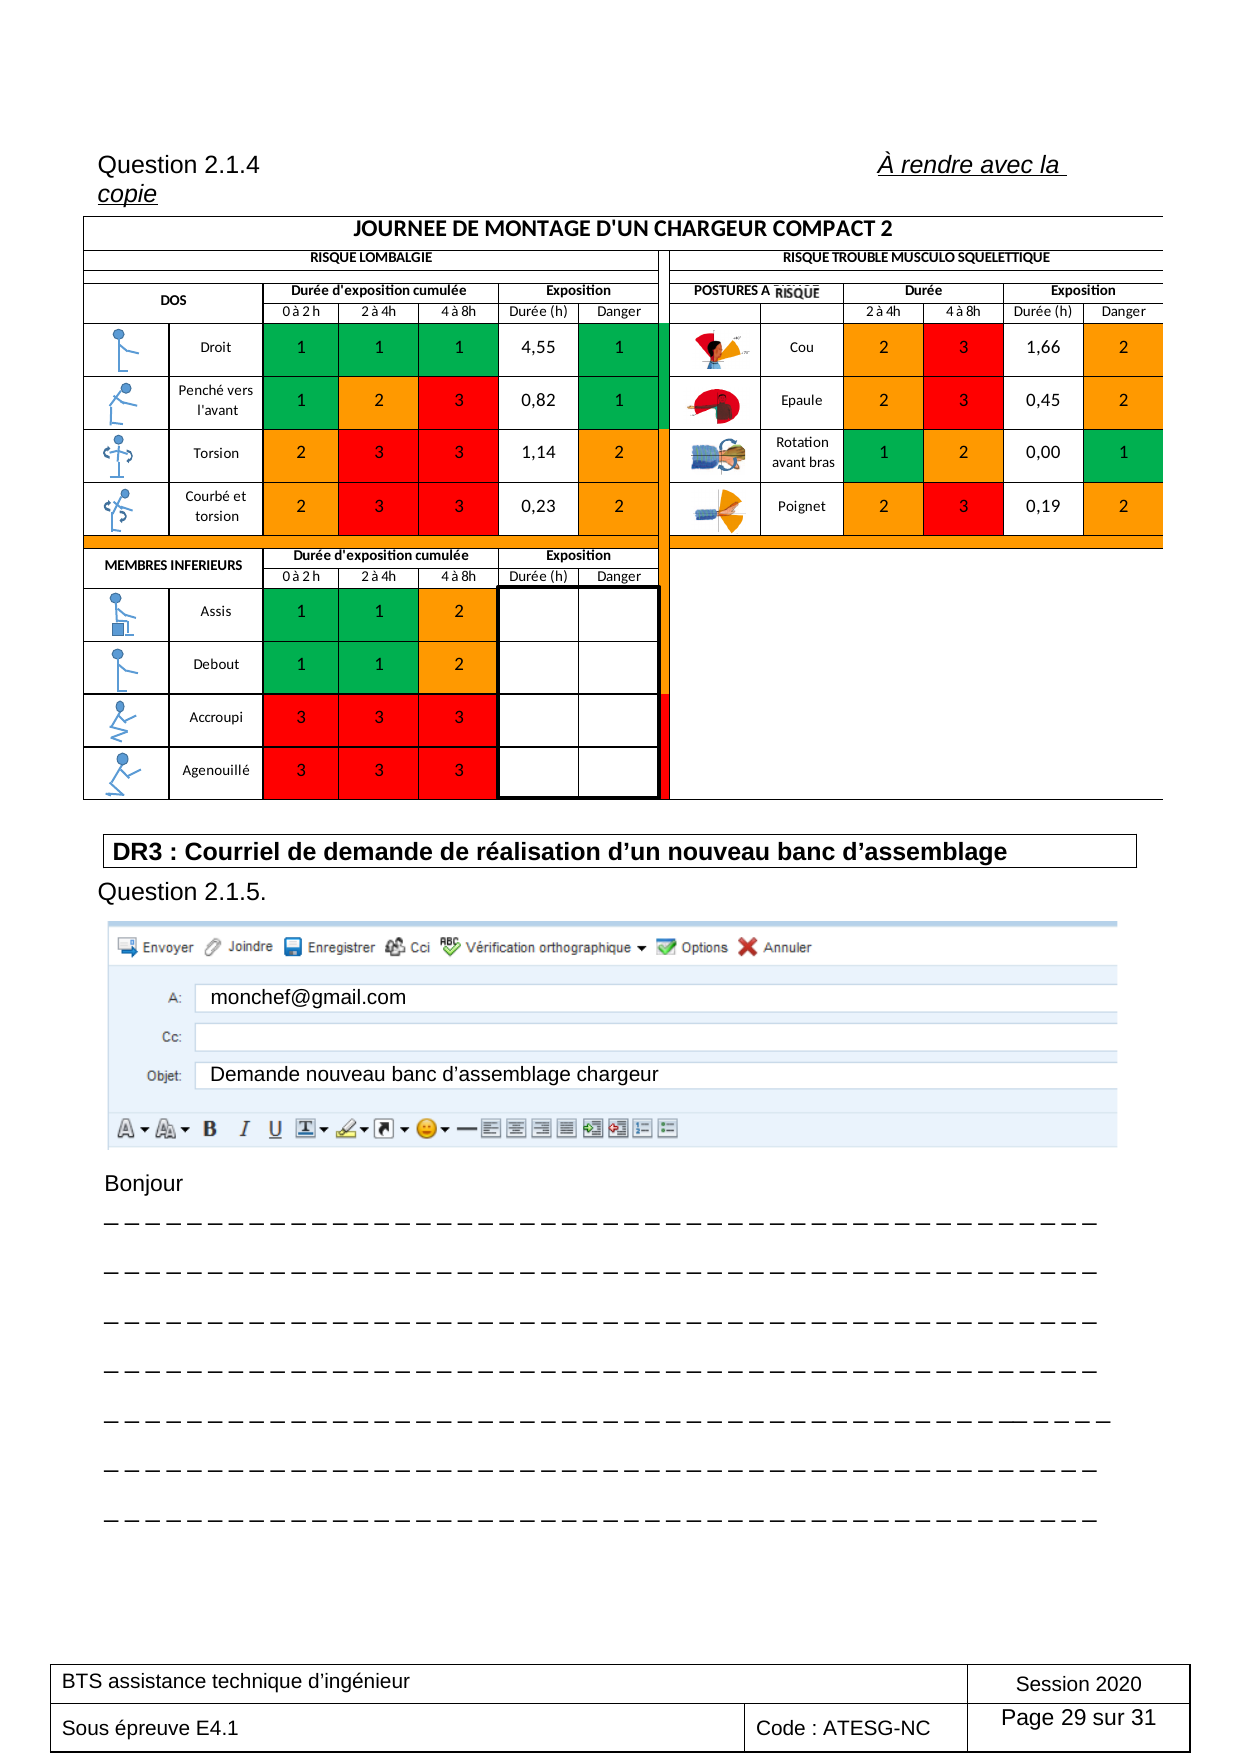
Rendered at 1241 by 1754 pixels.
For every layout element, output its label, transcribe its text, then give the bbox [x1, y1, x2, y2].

text DR3 : Courriel de demande de réalisation d’un nouveau banc d’assemblage [104, 835, 1136, 867]
list Question 2.1.5. [97, 877, 1128, 906]
picture [104, 921, 1118, 1150]
list Question 2.1.4 À rendre avec la copie [97, 150, 1128, 207]
picture [771, 286, 822, 300]
